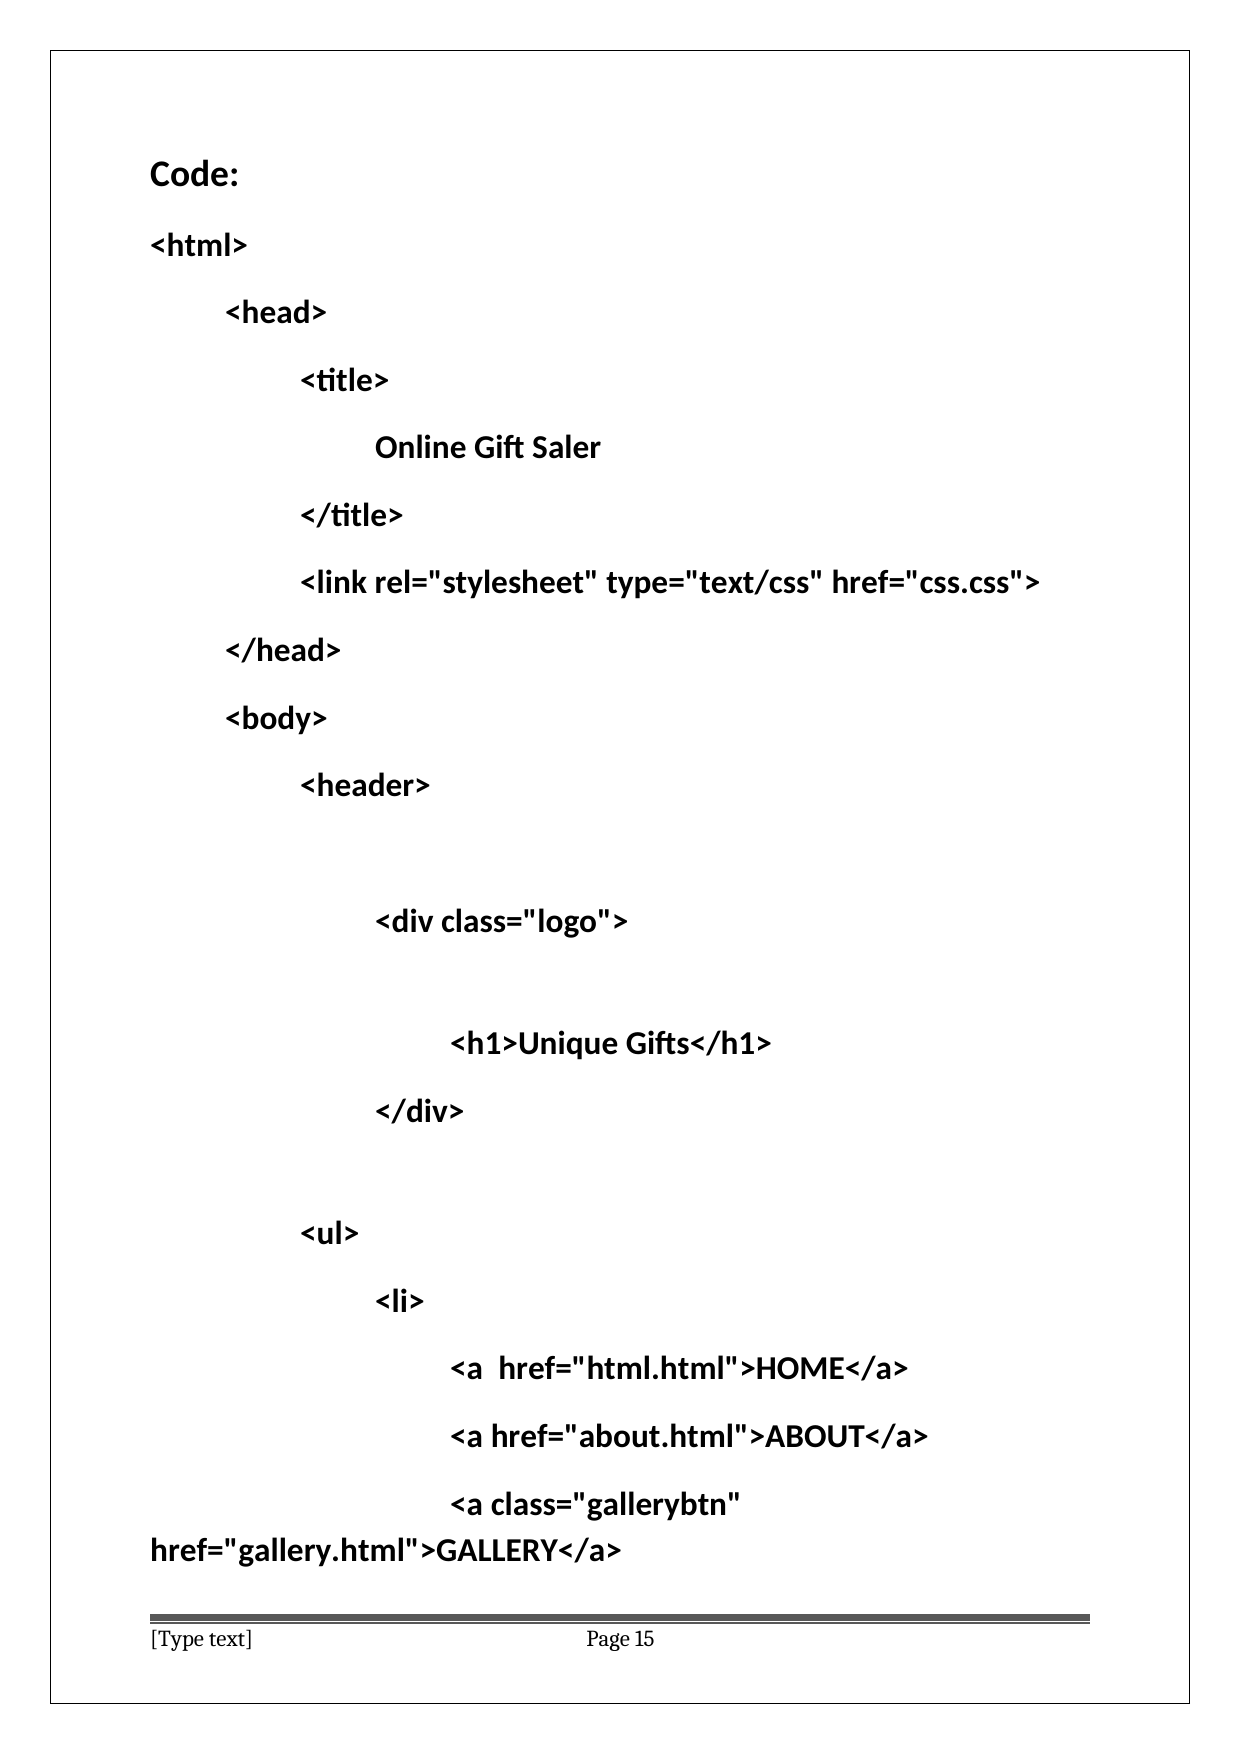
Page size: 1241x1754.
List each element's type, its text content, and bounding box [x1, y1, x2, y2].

text <div class="logo"> [150, 899, 1090, 940]
text <ul> [150, 1212, 1090, 1253]
text <header> [150, 764, 1090, 805]
text <body> [150, 697, 1090, 737]
text <head> [150, 291, 1090, 332]
text <li> [150, 1280, 1090, 1321]
text <a href="html.html">HOME</a> [150, 1347, 1090, 1388]
text <h1>Unique Gifts</h1> [150, 1022, 1090, 1063]
text </title> [150, 494, 1090, 535]
text </head> [150, 629, 1090, 670]
text </div> [150, 1090, 1090, 1130]
text <link rel="stylesheet" type="text/css" href="css.css"> [150, 562, 1090, 602]
text <a href="about.html">ABOUT</a> [150, 1415, 1090, 1456]
text <html> [150, 223, 1090, 264]
text <title> [150, 359, 1090, 399]
text Online Gift Saler [150, 426, 1090, 467]
text <a class="gallerybtn" href="gallery.html">GALLERY</a> [150, 1483, 1090, 1570]
text Code: [150, 150, 1090, 196]
